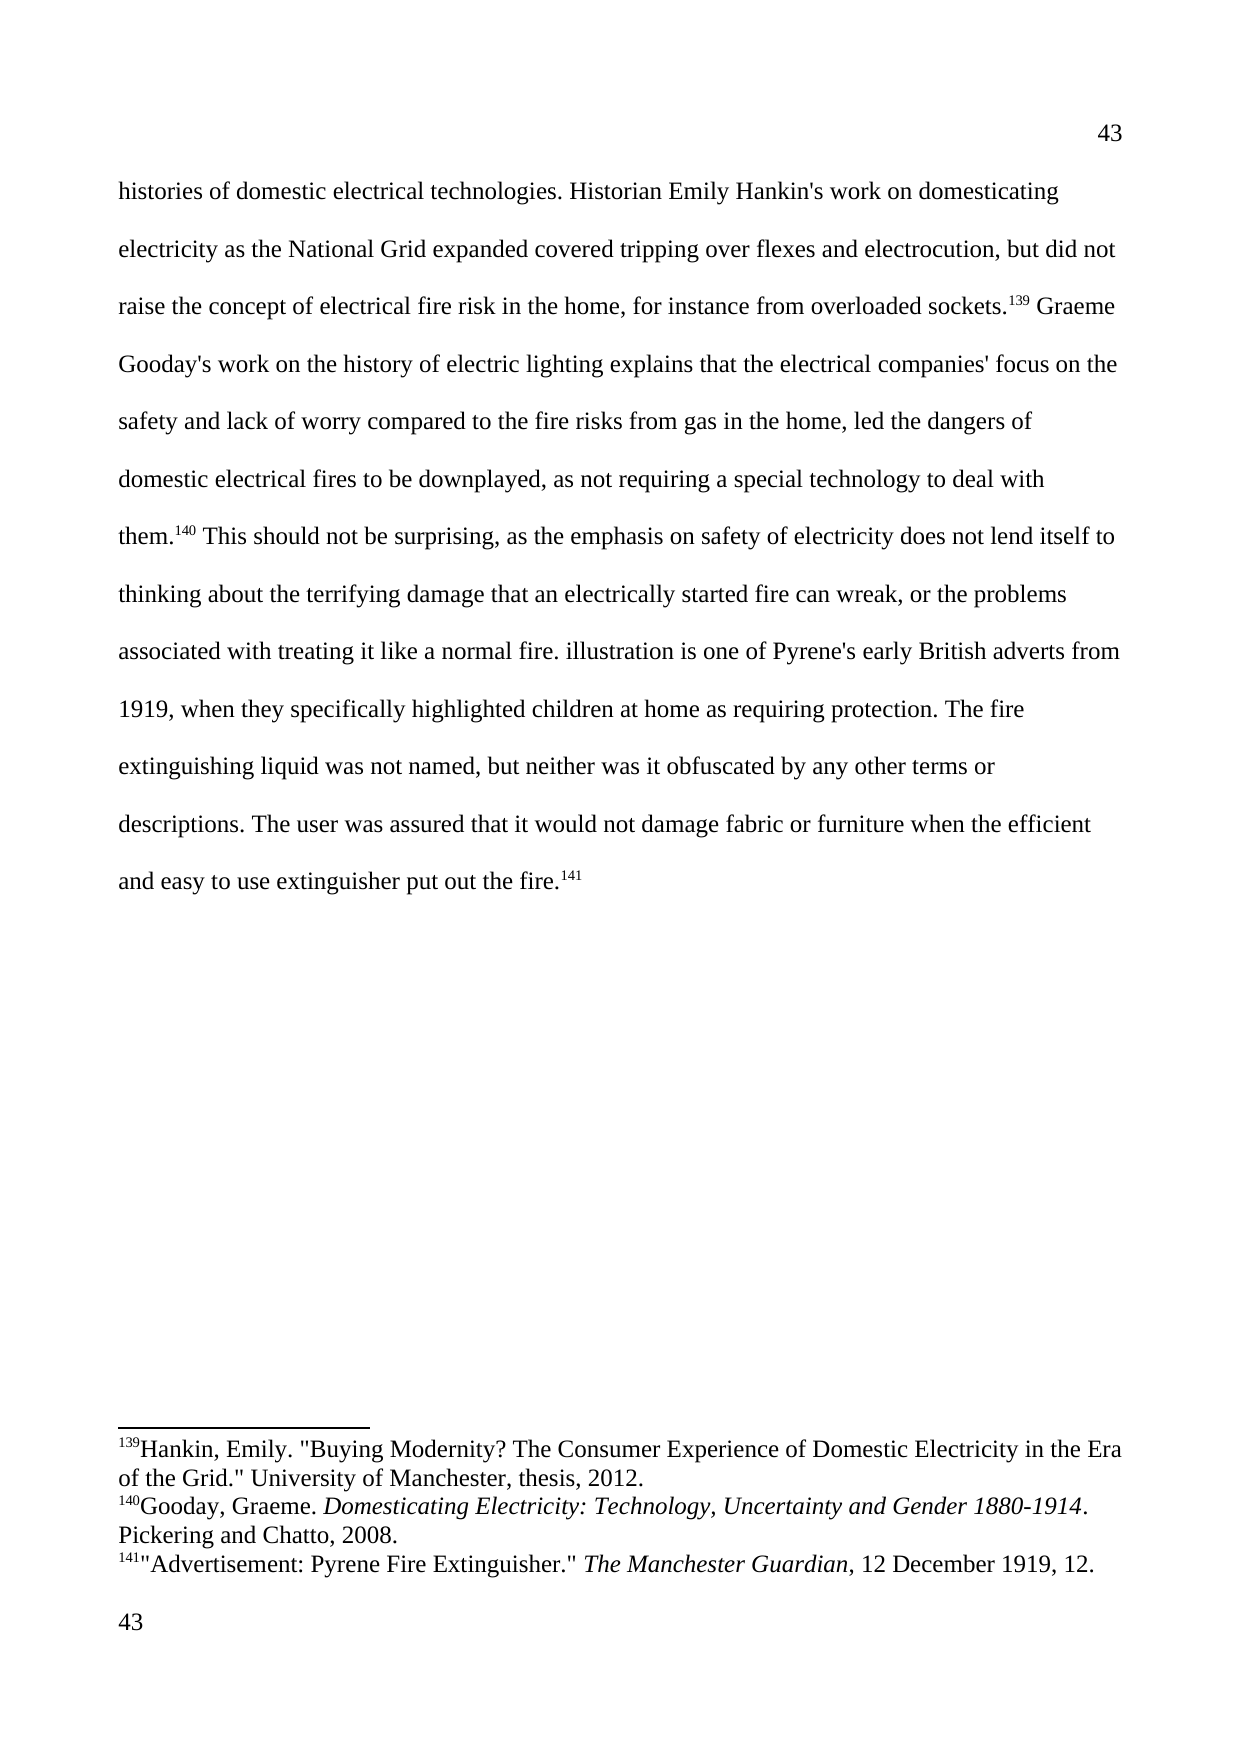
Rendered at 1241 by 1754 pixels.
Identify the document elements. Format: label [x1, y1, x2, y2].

text [118, 176, 1122, 895]
